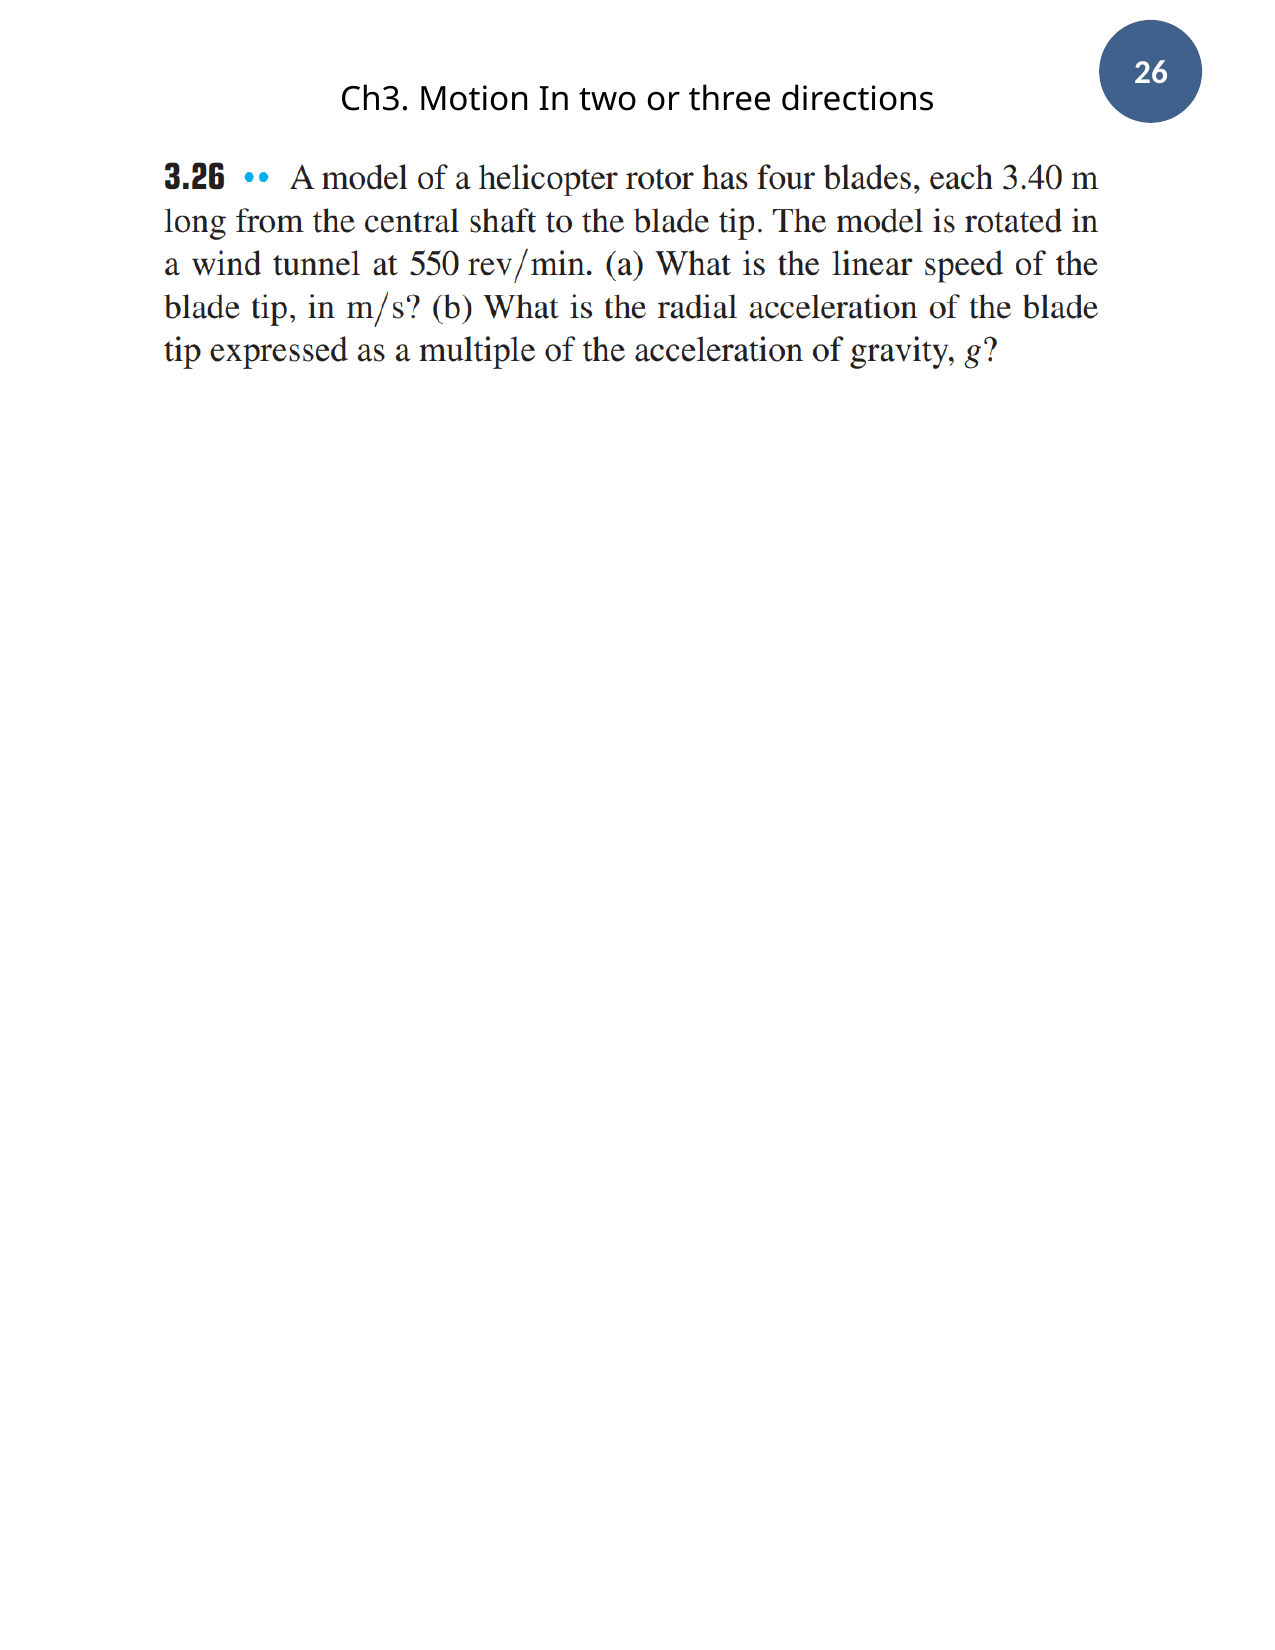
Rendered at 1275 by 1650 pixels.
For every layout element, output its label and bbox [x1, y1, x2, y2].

picture [150, 150, 1125, 376]
